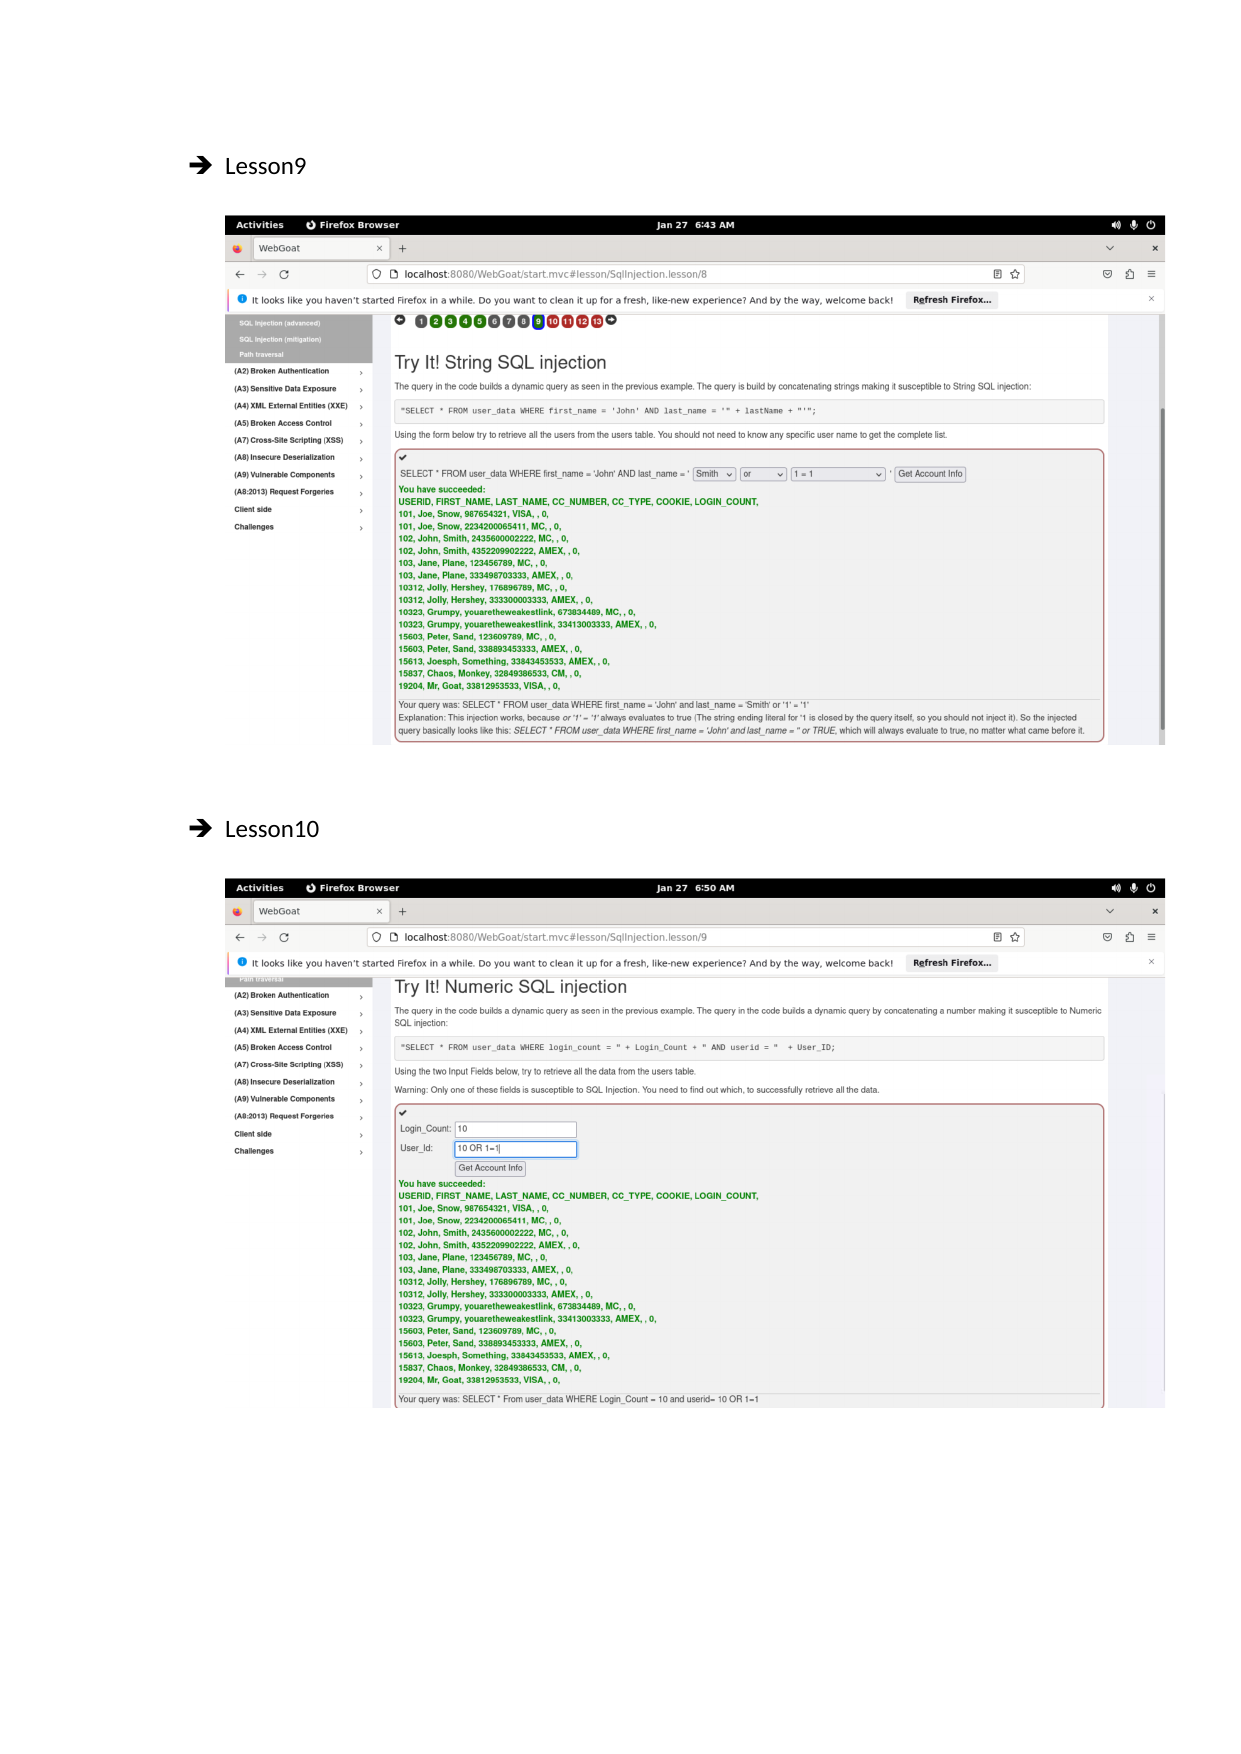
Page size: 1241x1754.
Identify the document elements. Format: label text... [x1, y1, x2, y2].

list Lesson10 [187, 813, 1090, 844]
picture [225, 878, 1166, 1408]
list Lesson9 [187, 150, 1090, 181]
picture [225, 215, 1166, 745]
